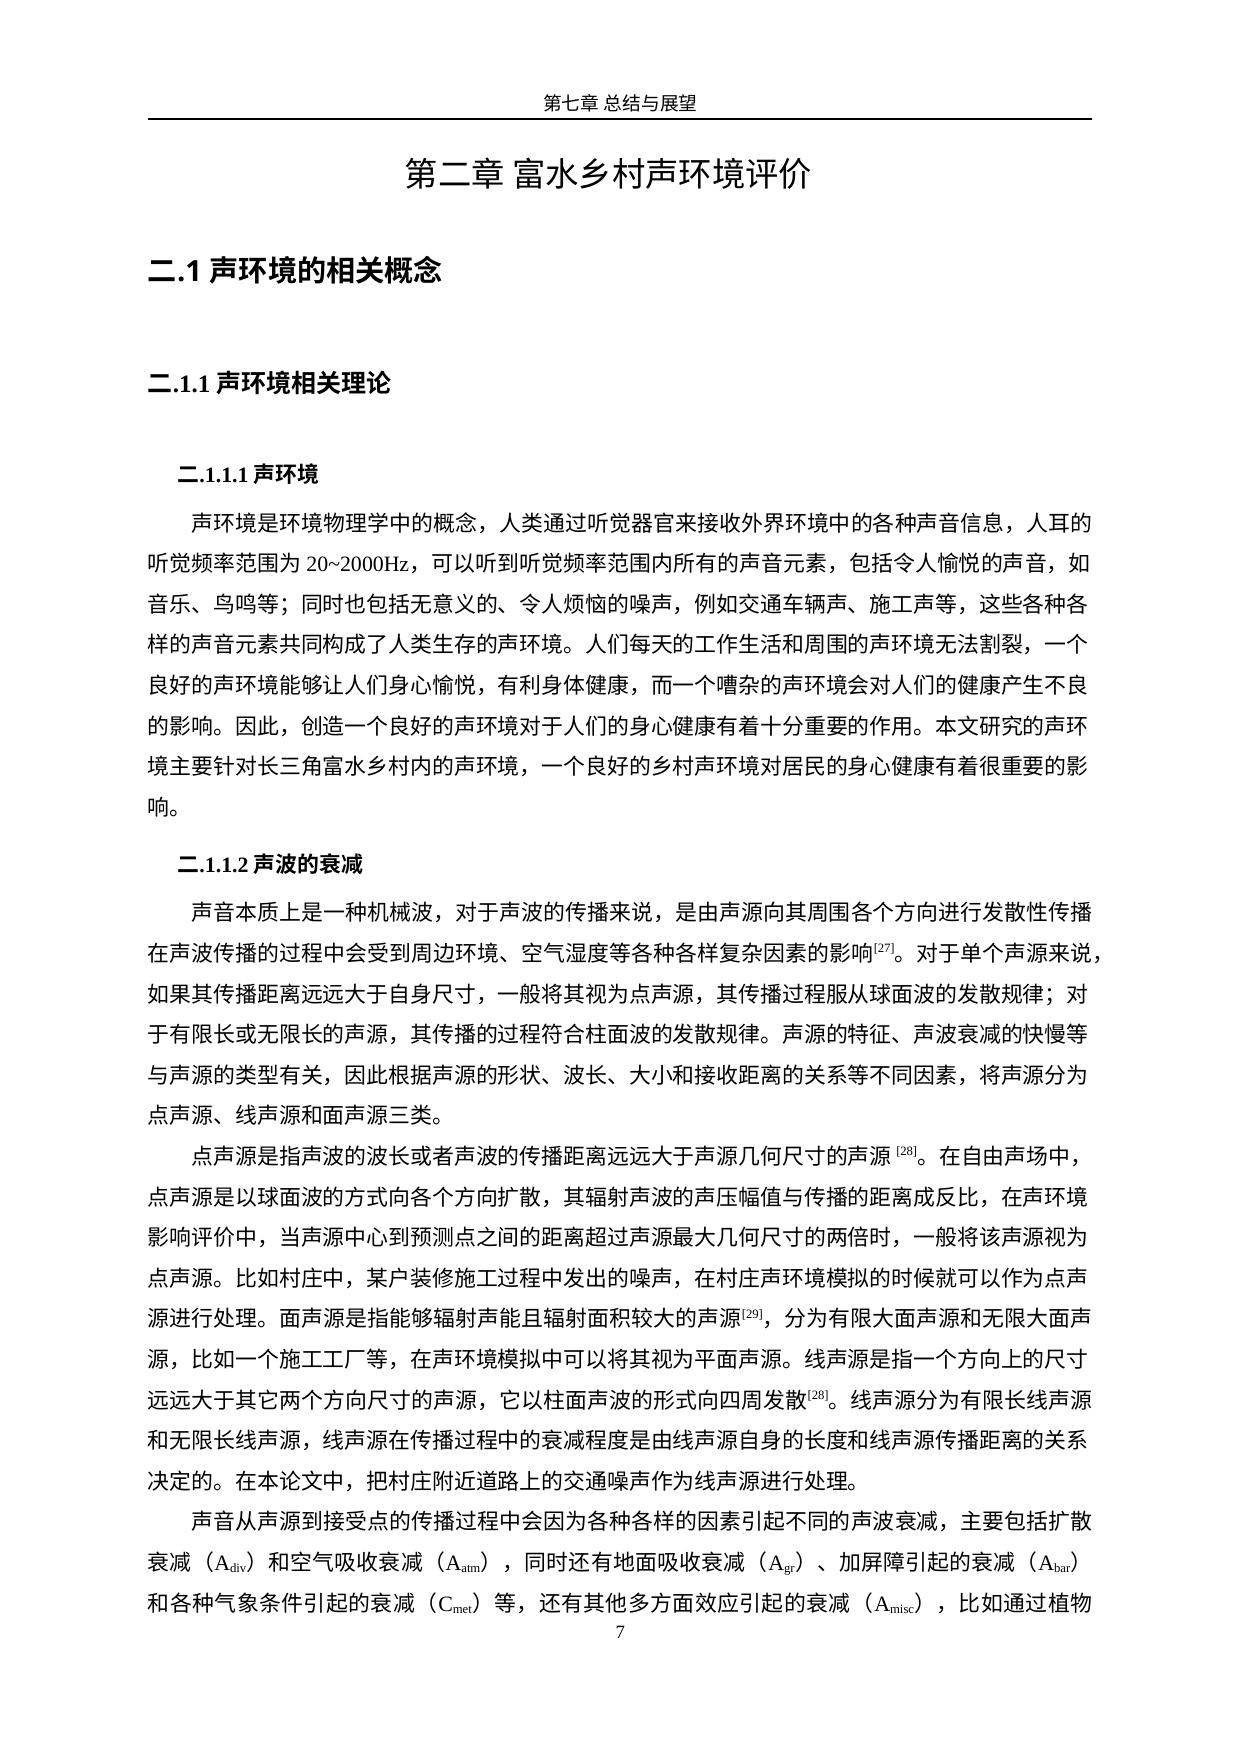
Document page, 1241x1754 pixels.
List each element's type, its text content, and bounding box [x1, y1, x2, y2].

text 声环境是环境物理学中的概念，人类通过听觉器官来接收外界环境中的各种声音信息，人耳的听觉频率范围为20~2000Hz，可以听到听觉频率范围内所有的声音元素，包括令人愉悦的声音，如音乐、鸟鸣等；同时也包括无意义的、令人烦恼的噪声，例如交通车辆声、施工声等，这些各种各样的声音元素共同构成了人类生存的声环境。人们每天的工作生活和周围的声环境无法割裂，一个良好的声环境能够让人们身心愉悦，有利身体健康，而一个嘈杂的声环境会对人们的健康产生不良的影响。因此，创造一个良好的声环境对于人们的身心健康有着十分重要的作用。本文研究的声环境主要针对长三角富水乡村内的声环境，一个良好的乡村声环境对居民的身心健康有着很重要的影响。 [148, 505, 1092, 822]
text 声环境 [177, 456, 1092, 489]
text 声环境的相关概念 [148, 237, 1092, 302]
text 点声源是指声波的波长或者声波的传播距离远远大于声源几何尺寸的声源 [28]。在自由声场中，点声源是以球面波的方式向各个方向扩散，其辐射声波的声压幅值与传播的距离成反比，在声环境影响评价中，当声源中心到预测点之间的距离超过声源最大几何尺寸的两倍时，一般将该声源视为点声源。比如村庄中，某户装修施工过程中发出的噪声，在村庄声环境模拟的时候就可以作为点声源进行处理。面声源是指能够辐射声能且辐射面积较大的声源[29]，分为有限大面声源和无限大面声源，比如一个施工工厂等，在声环境模拟中可以将其视为平面声源。线声源是指一个方向上的尺寸远远大于其它两个方向尺寸的声源，它以柱面声波的形式向四周发散[28]。线声源分为有限长线声源和无限长线声源，线声源在传播过程中的衰减程度是由线声源自身的长度和线声源传播距离的关系决定的。在本论文中，把村庄附近道路上的交通噪声作为线声源进行处理。 [148, 1138, 1092, 1496]
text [148, 1504, 1092, 1618]
text 声波的衰减 [177, 846, 1092, 879]
text 富水乡村声环境评价 [148, 139, 1092, 204]
text 声音本质上是一种机械波，对于声波的传播来说，是由声源向其周围各个方向进行发散性传播，在声波传播的过程中会受到周边环境、空气湿度等各种各样复杂因素的影响[27]。对于单个声源来说，如果其传播距离远远大于自身尺寸，一般将其视为点声源，其传播过程服从球面波的发散规律；对于有限长或无限长的声源，其传播的过程符合柱面波的发散规律。声源的特征、声波衰减的快慢等与声源的类型有关，因此根据声源的形状、波长、大小和接收距离的关系等不同因素，将声源分为点声源、线声源和面声源三类。 [148, 895, 1092, 1131]
text 声环境相关理论 [148, 349, 1092, 414]
